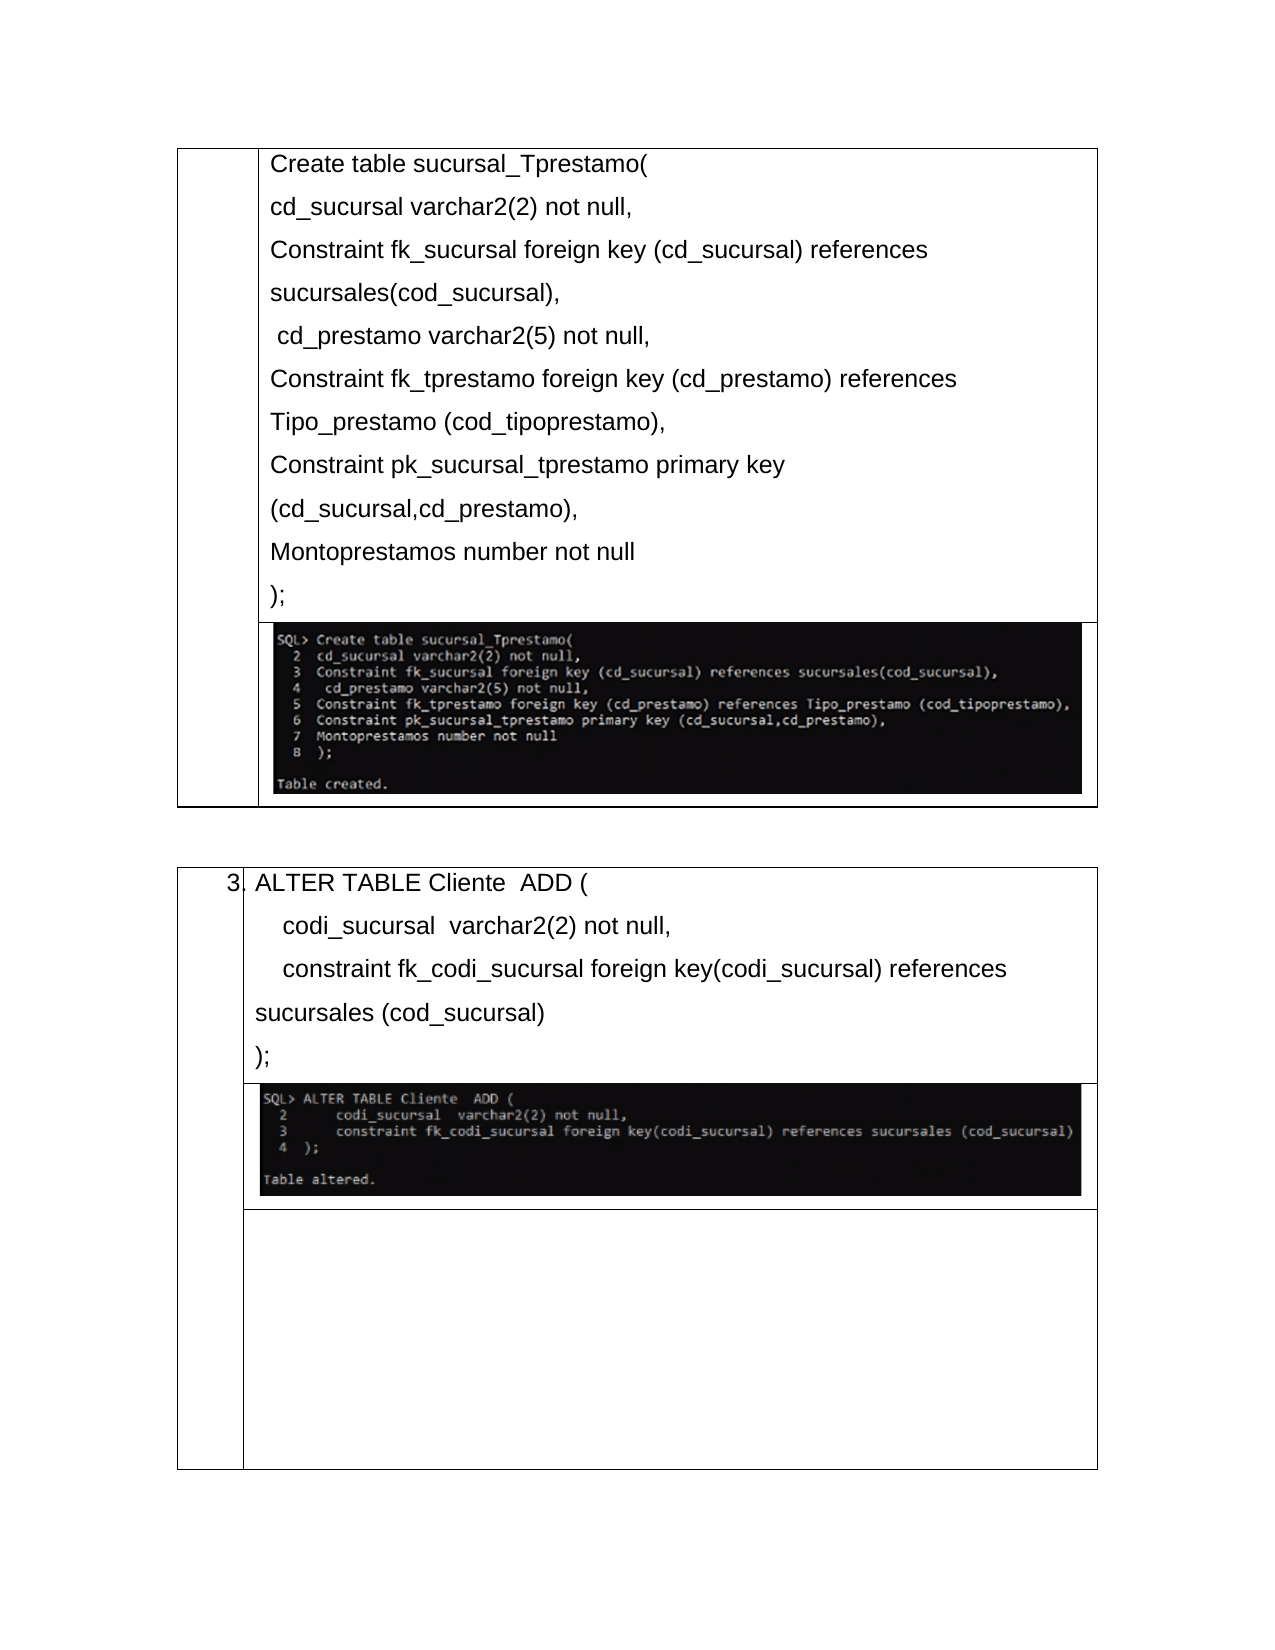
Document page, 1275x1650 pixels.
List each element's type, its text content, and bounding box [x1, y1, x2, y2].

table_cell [244, 1210, 1097, 1468]
table_cell [259, 623, 1097, 806]
table_header ALTER TABLE Cliente ADD ( codi_sucursal varchar2(2) not null, constraint fk_codi_sucursal foreign key(codi_sucursal) references sucursales (cod_sucursal) ); [244, 868, 1097, 1083]
picture [273, 622, 1082, 794]
table_header [178, 868, 243, 1468]
picture [259, 1083, 1082, 1196]
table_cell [259, 149, 1097, 622]
table_cell [244, 1084, 1097, 1209]
